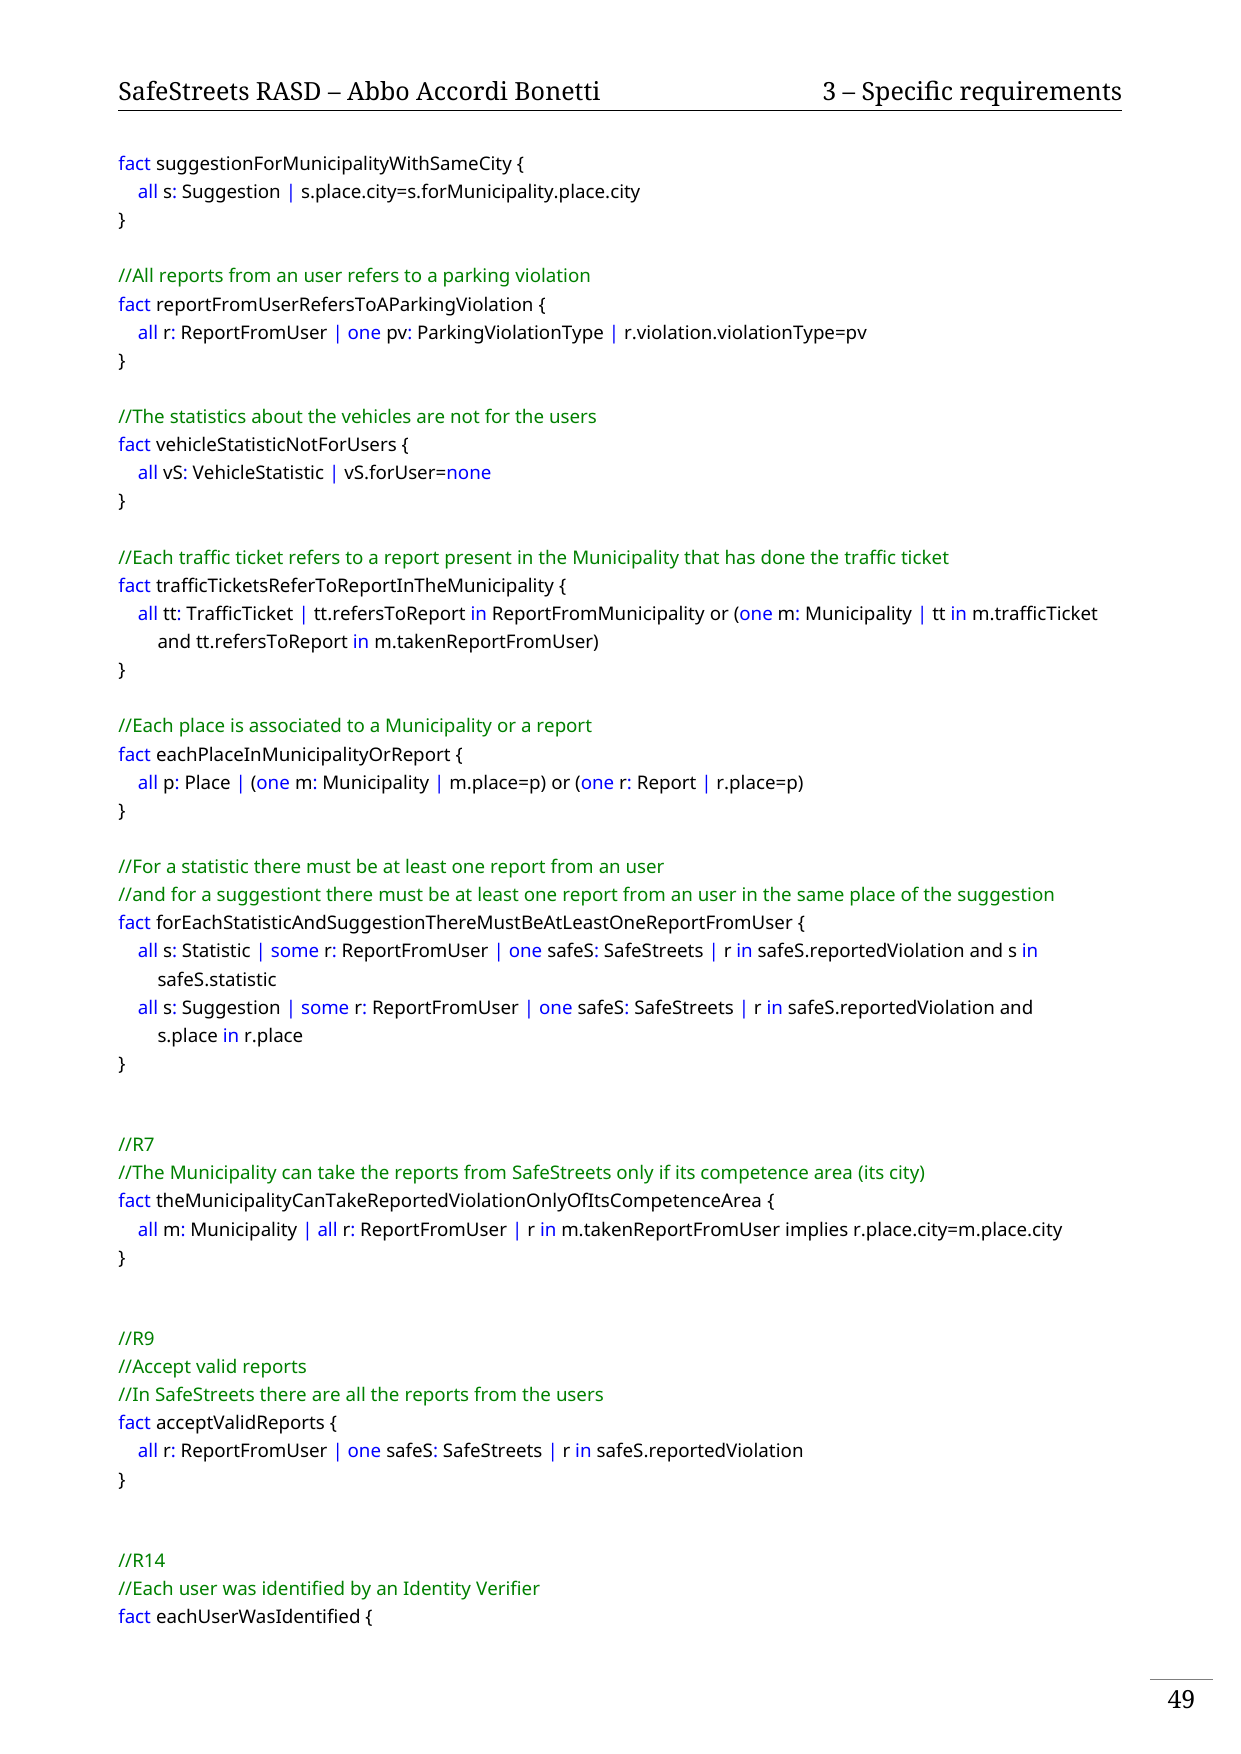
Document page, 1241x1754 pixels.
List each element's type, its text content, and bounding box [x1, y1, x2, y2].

text } [118, 794, 1122, 823]
text fact acceptValidReports { [118, 1407, 1122, 1435]
text fact eachUserWasIdentified { [118, 1601, 1122, 1629]
text fact eachPlaceInMunicipalityOrReport { [118, 738, 1122, 766]
text all vS: VehicleStatistic | vS.forUser=none [118, 457, 1122, 485]
text } [118, 1048, 1122, 1076]
text //R7 [118, 1129, 1122, 1157]
text all r: ReportFromUser | one safeS: SafeStreets | r in safeS.reportedViolation [118, 1435, 1122, 1463]
text //and for a suggestiont there must be at least one report from an user in the same place of the suggestion [118, 879, 1122, 907]
text //For a statistic there must be at least one report from an user [118, 851, 1122, 879]
text safeS.statistic [118, 963, 1122, 991]
text fact vehicleStatisticNotForUsers { [118, 429, 1122, 457]
text all s: Statistic | some r: ReportFromUser | one safeS: SafeStreets | r in safeS.reportedViolation and s in [118, 935, 1122, 963]
text //In SafeStreets there are all the reports from the users [118, 1379, 1122, 1407]
text all s: Suggestion | some r: ReportFromUser | one safeS: SafeStreets | r in safeS.reportedViolation and [118, 991, 1122, 1019]
text //R14 [118, 1544, 1122, 1573]
text fact reportFromUserRefersToAParkingViolation { [118, 288, 1122, 316]
text } [118, 1463, 1122, 1491]
text } [118, 1241, 1122, 1269]
text //Each place is associated to a Municipality or a report [118, 710, 1122, 738]
text all r: ReportFromUser | one pv: ParkingViolationType | r.violation.violationType=pv [118, 316, 1122, 344]
text //R9 [118, 1323, 1122, 1351]
text //Accept valid reports [118, 1351, 1122, 1379]
text //Each user was identified by an Identity Verifier [118, 1573, 1122, 1601]
text } [118, 344, 1122, 373]
text fact suggestionForMunicipalityWithSameCity { [118, 148, 1122, 176]
text //Each traffic ticket refers to a report present in the Municipality that has done the traffic ticket [118, 541, 1122, 569]
text fact forEachStatisticAndSuggestionThereMustBeAtLeastOneReportFromUser { [118, 907, 1122, 935]
text fact theMunicipalityCanTakeReportedViolationOnlyOfItsCompetenceArea { [118, 1185, 1122, 1213]
text all p: Place | (one m: Municipality | m.place=p) or (one r: Report | r.place=p) [118, 766, 1122, 794]
text } [118, 204, 1122, 232]
text //The statistics about the vehicles are not for the users [118, 401, 1122, 429]
text //The Municipality can take the reports from SafeStreets only if its competence area (its city) [118, 1157, 1122, 1185]
text } [118, 485, 1122, 513]
text all tt: TrafficTicket | tt.refersToReport in ReportFromMunicipality or (one m: Municipality | tt in m.trafficTicket [118, 598, 1122, 626]
text all s: Suggestion | s.place.city=s.forMunicipality.place.city [118, 176, 1122, 204]
text and tt.refersToReport in m.takenReportFromUser) [118, 626, 1122, 654]
text s.place in r.place [118, 1019, 1122, 1048]
text fact trafficTicketsReferToReportInTheMunicipality { [118, 569, 1122, 598]
text } [118, 654, 1122, 682]
text all m: Municipality | all r: ReportFromUser | r in m.takenReportFromUser implies r.place.city=m.place.city [118, 1213, 1122, 1241]
text //All reports from an user refers to a parking violation [118, 260, 1122, 288]
